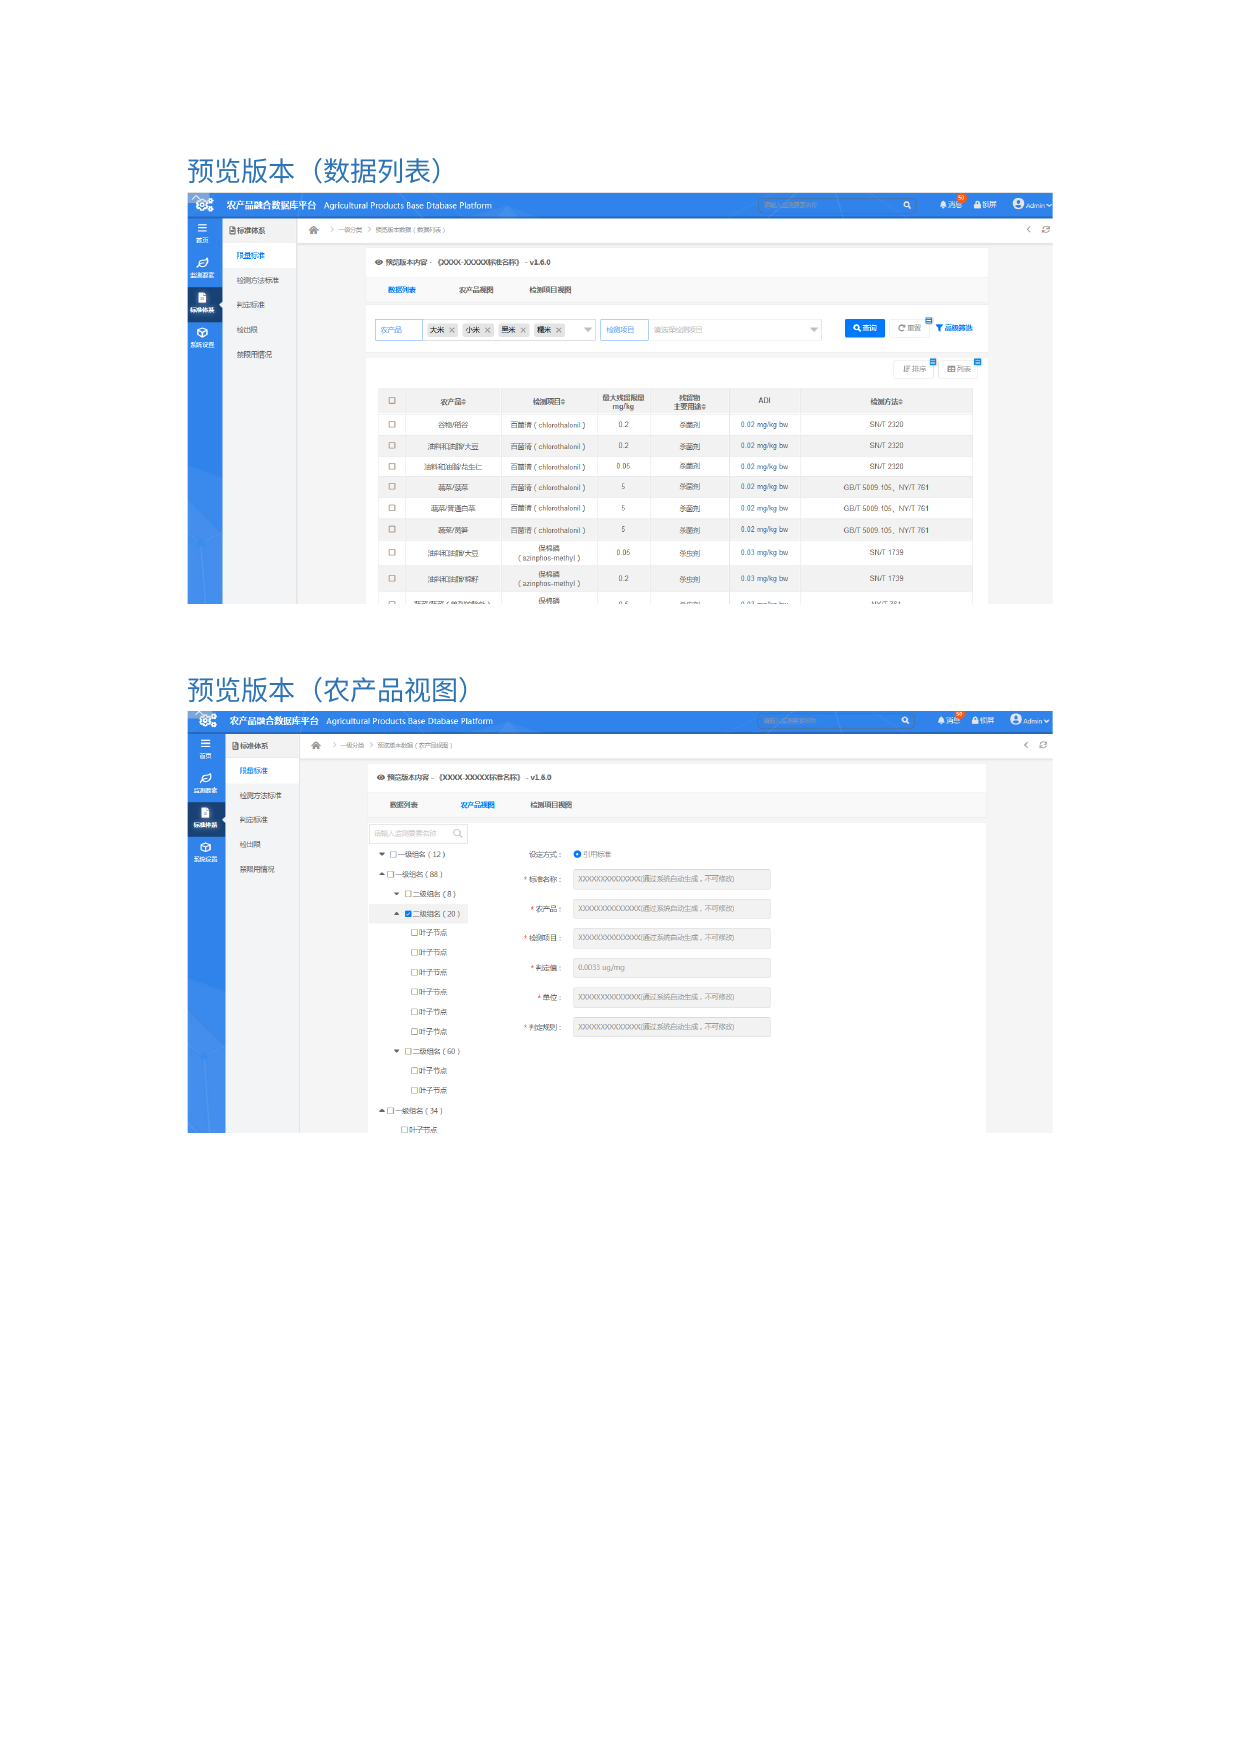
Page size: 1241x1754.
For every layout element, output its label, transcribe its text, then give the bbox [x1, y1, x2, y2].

subtitle 预览版本（数据列表） [187, 150, 1053, 189]
picture [187, 192, 1053, 604]
subtitle 预览版本（农产品视图） [187, 669, 1053, 708]
picture [187, 711, 1053, 1133]
